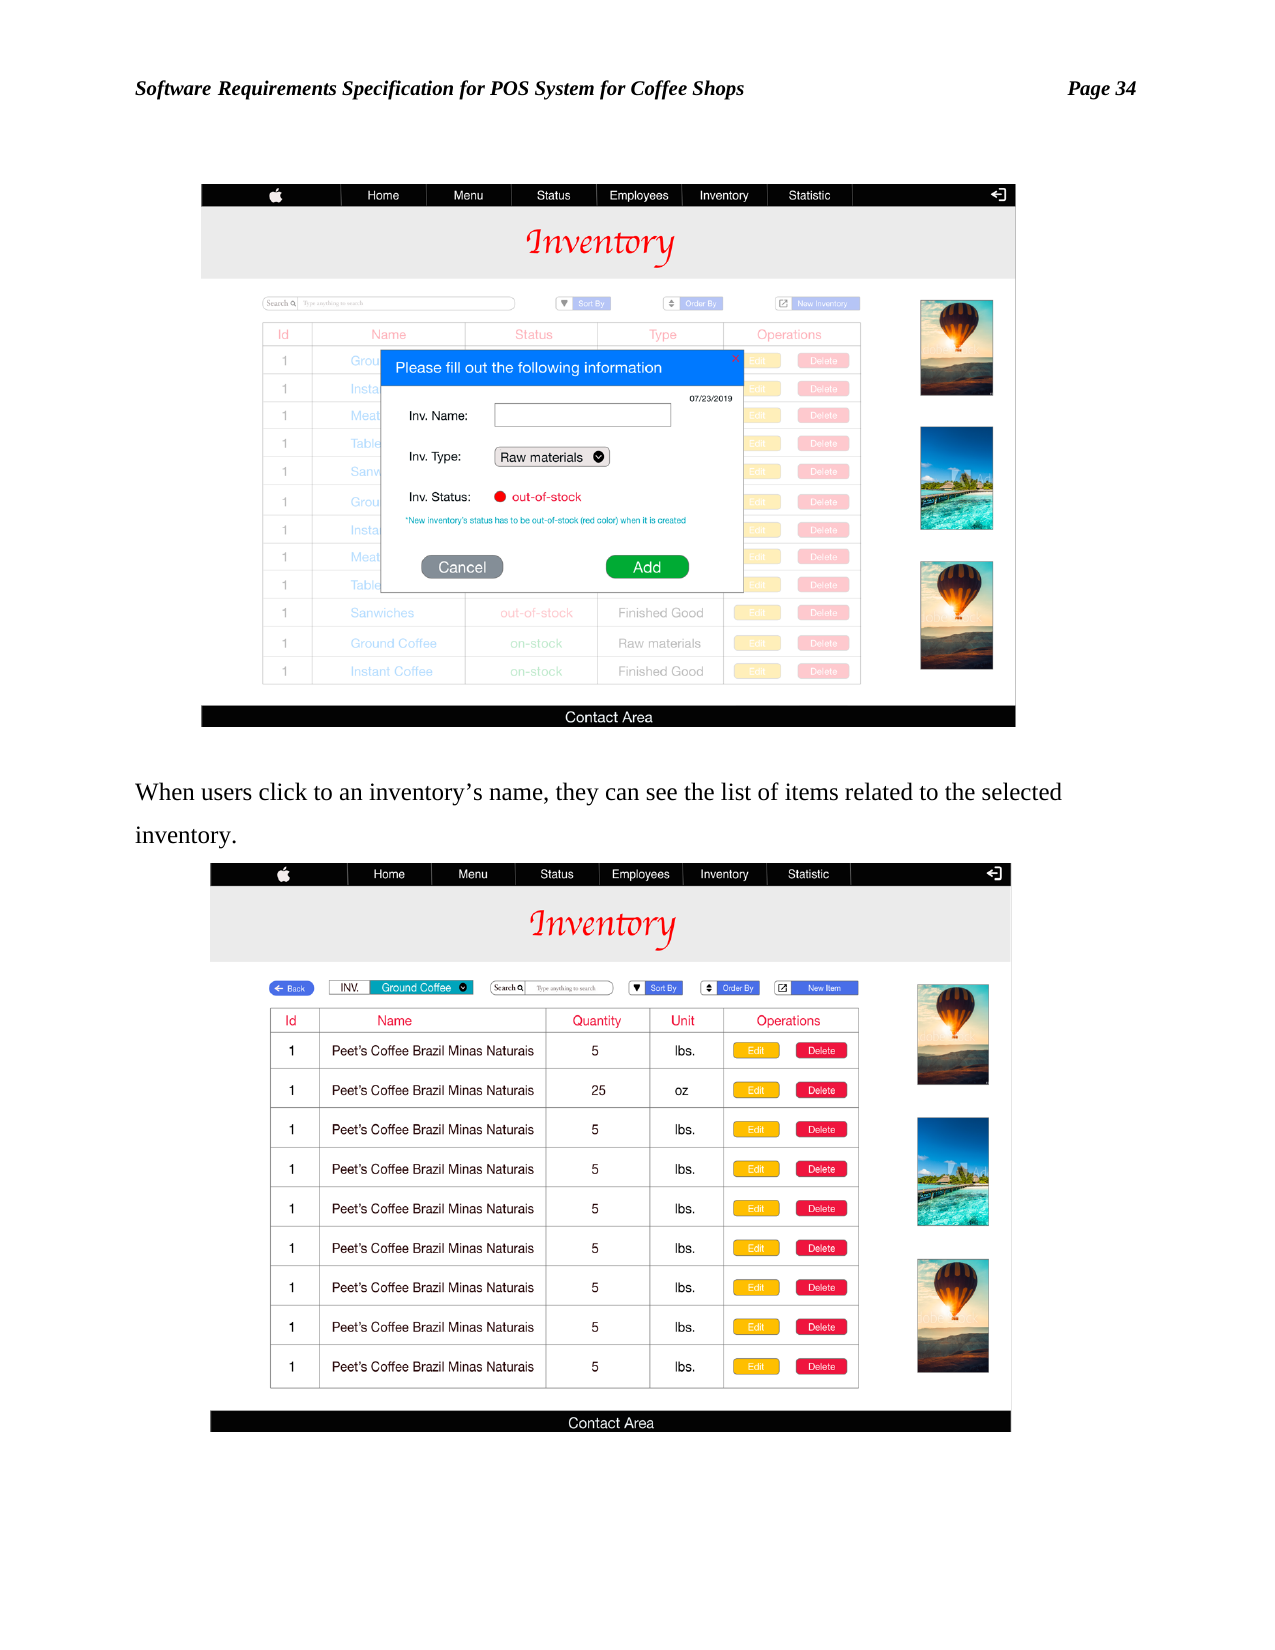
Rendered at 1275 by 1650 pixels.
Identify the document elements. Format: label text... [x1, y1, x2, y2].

picture [201, 184, 1016, 727]
text When users click to an inventory’s name, they can see the list of items related to the selected inventory. [135, 777, 1140, 849]
picture [210, 863, 1012, 1432]
